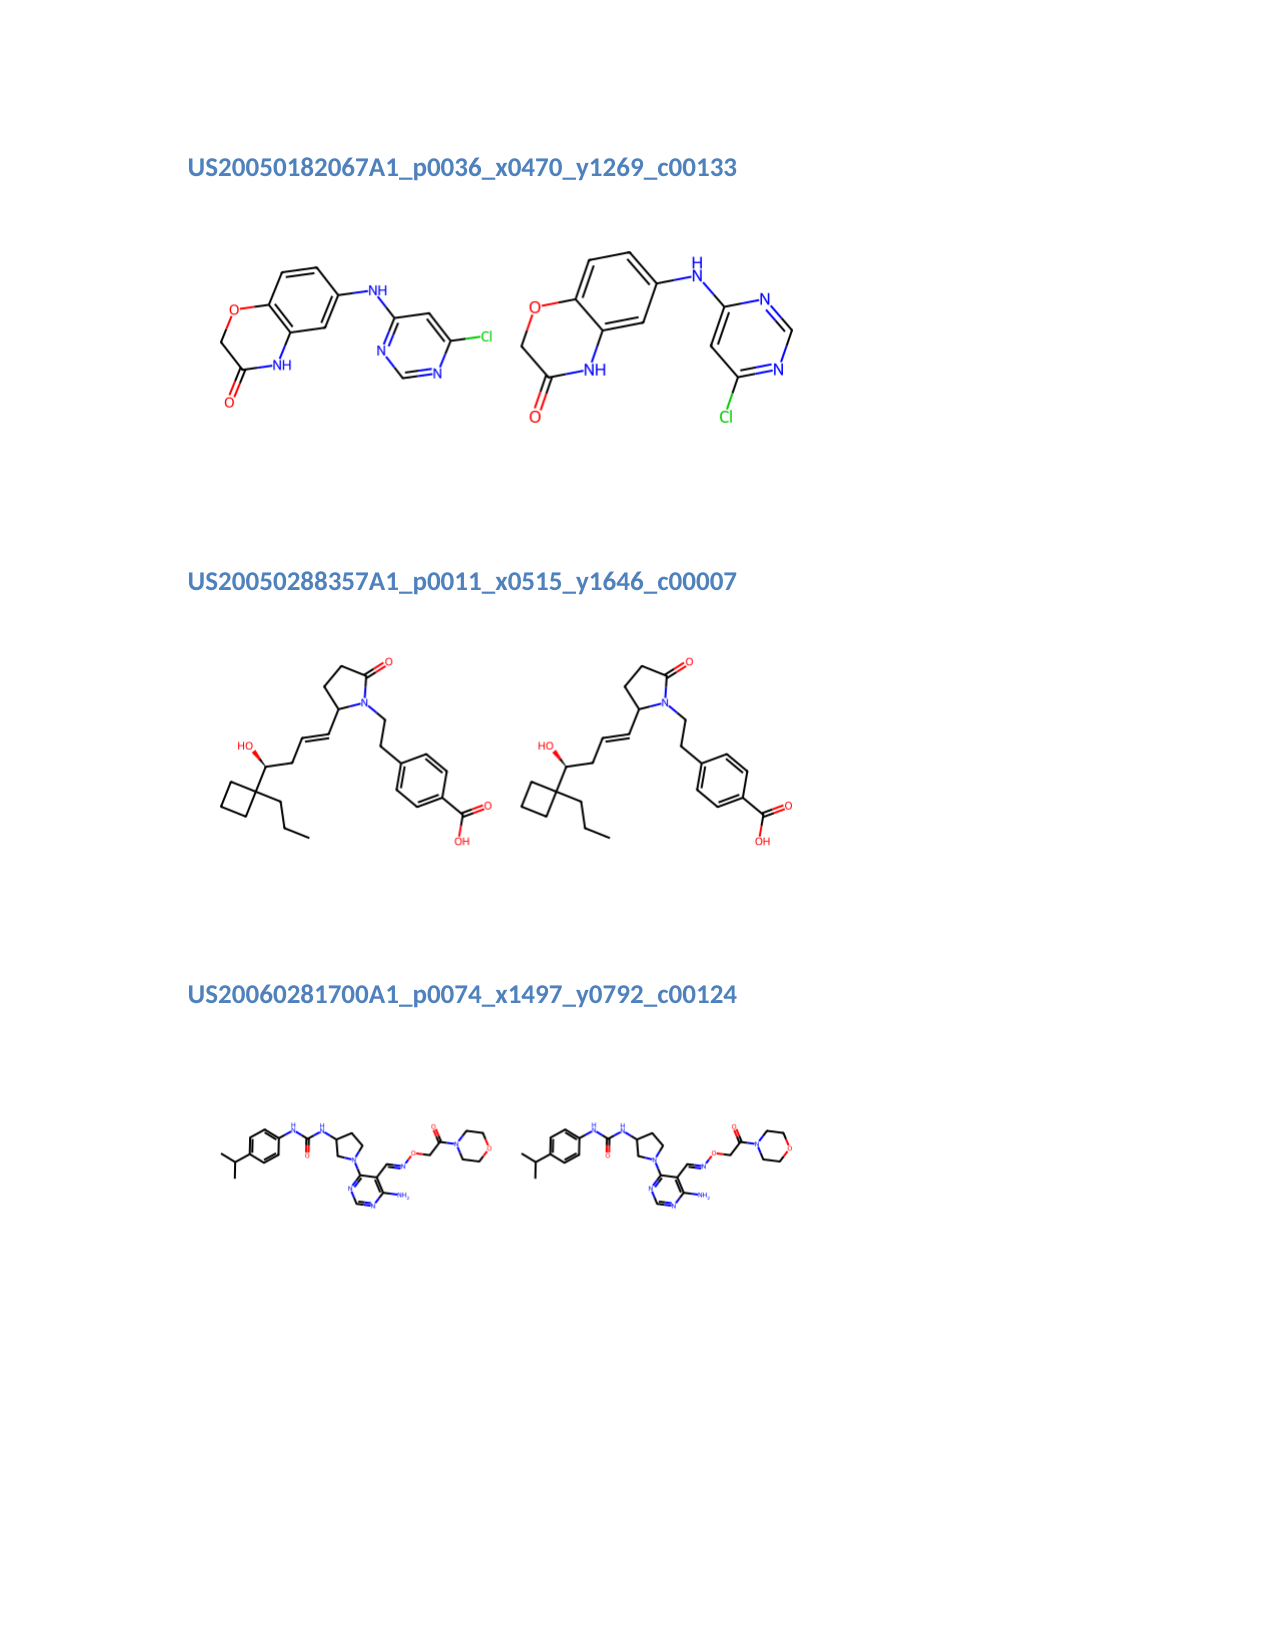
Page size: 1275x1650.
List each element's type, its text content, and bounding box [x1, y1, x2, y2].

subtitle US20050182067A1_p0036_x0470_y1269_c00133 [187, 150, 1087, 183]
picture [206, 601, 807, 902]
picture [206, 1015, 807, 1316]
subtitle US20050288357A1_p0011_x0515_y1646_c00007 [187, 564, 1087, 597]
picture [206, 187, 807, 488]
subtitle US20060281700A1_p0074_x1497_y0792_c00124 [187, 977, 1087, 1010]
